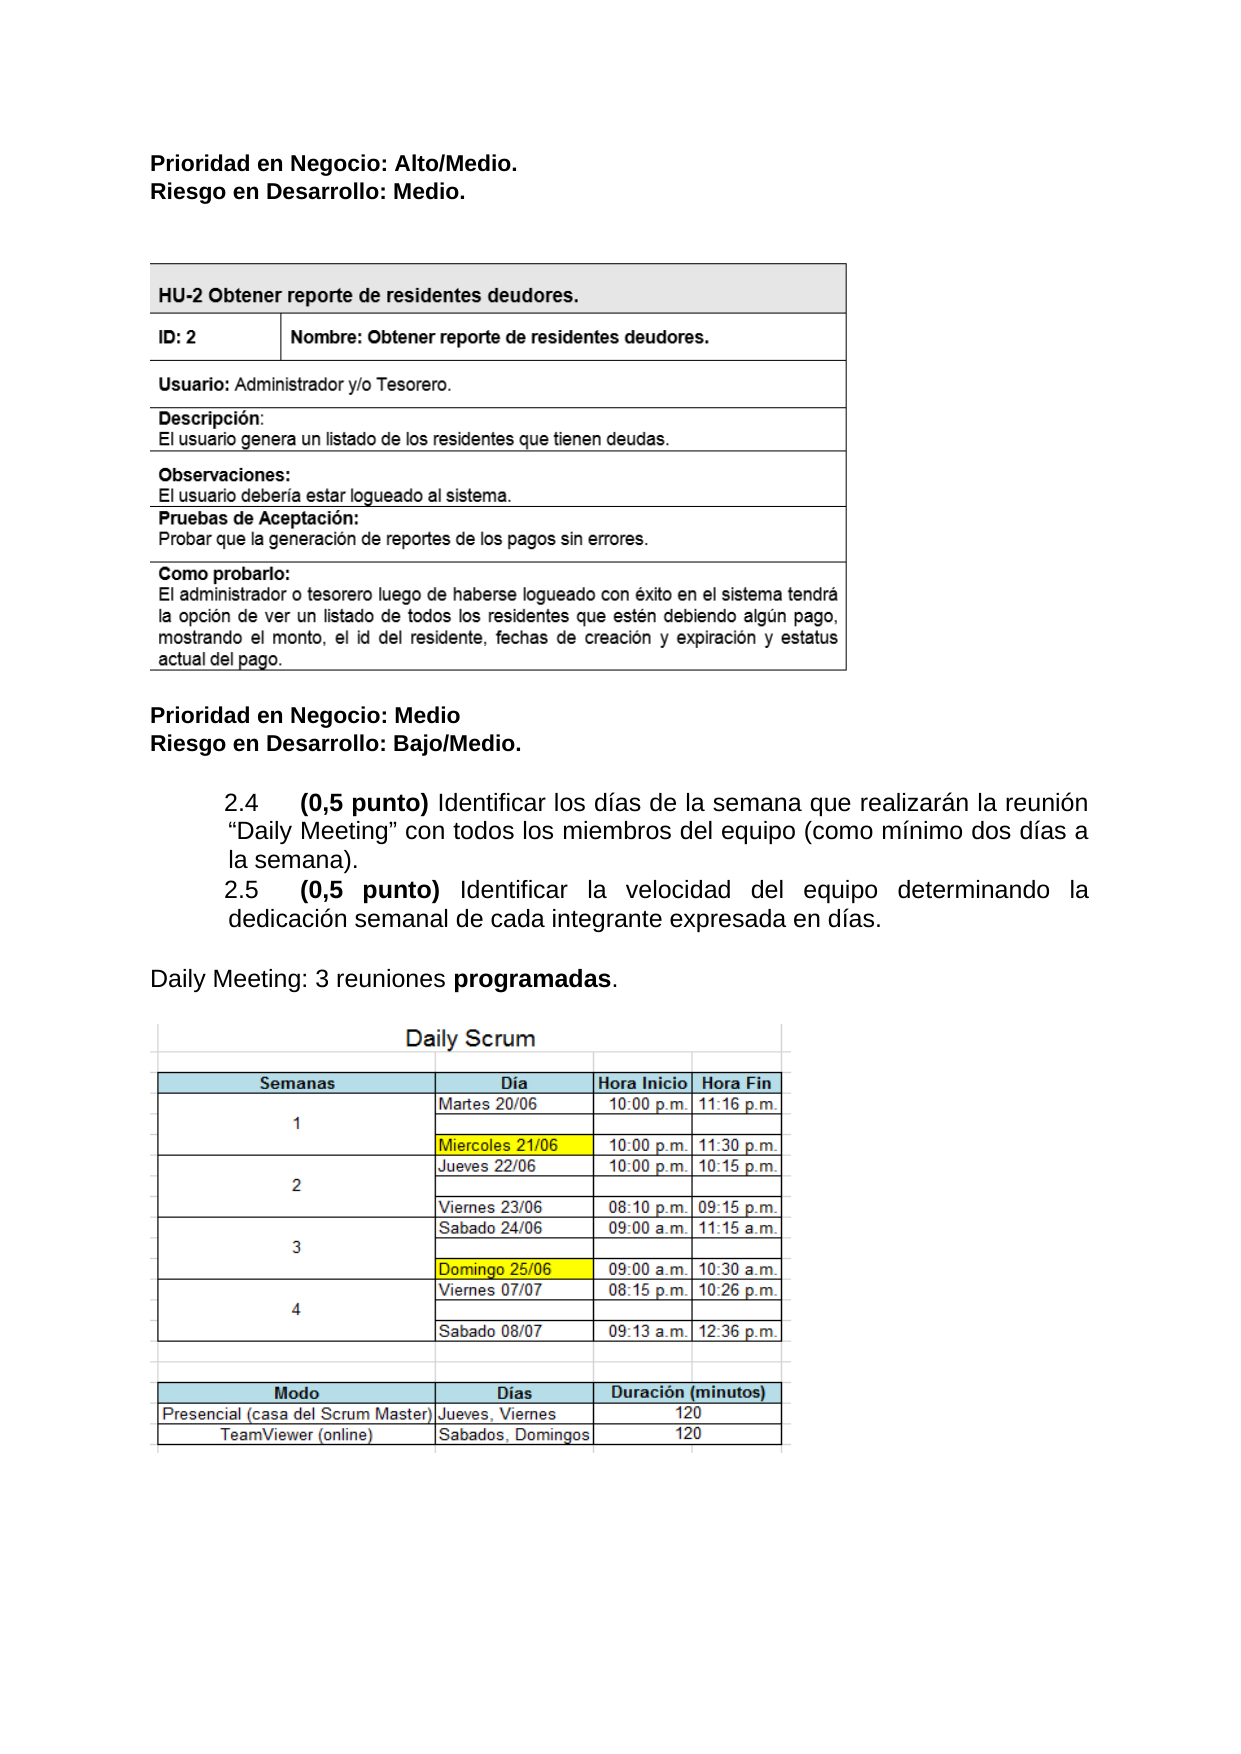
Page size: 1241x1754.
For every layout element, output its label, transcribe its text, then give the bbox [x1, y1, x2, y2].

text Prioridad en Negocio: Alto/Medio. [150, 150, 1090, 176]
text Riesgo en Desarrollo: Bajo/Medio. [150, 729, 1090, 756]
picture [150, 1024, 792, 1453]
text Prioridad en Negocio: Medio [150, 702, 1090, 728]
list (0,5 punto) Identificar la velocidad del equipo determinando la dedicación semanal de cada integrante expresada en días. [224, 875, 1090, 933]
text Daily Meeting: 3 reuniones programadas. [150, 964, 1090, 993]
text Riesgo en Desarrollo: Medio. [150, 178, 1090, 204]
picture [150, 263, 848, 671]
list (0,5 punto) Identificar los días de la semana que realizarán la reunión “Daily Meeting” con todos los miembros del equipo (como mínimo dos días a la semana). [224, 787, 1090, 874]
